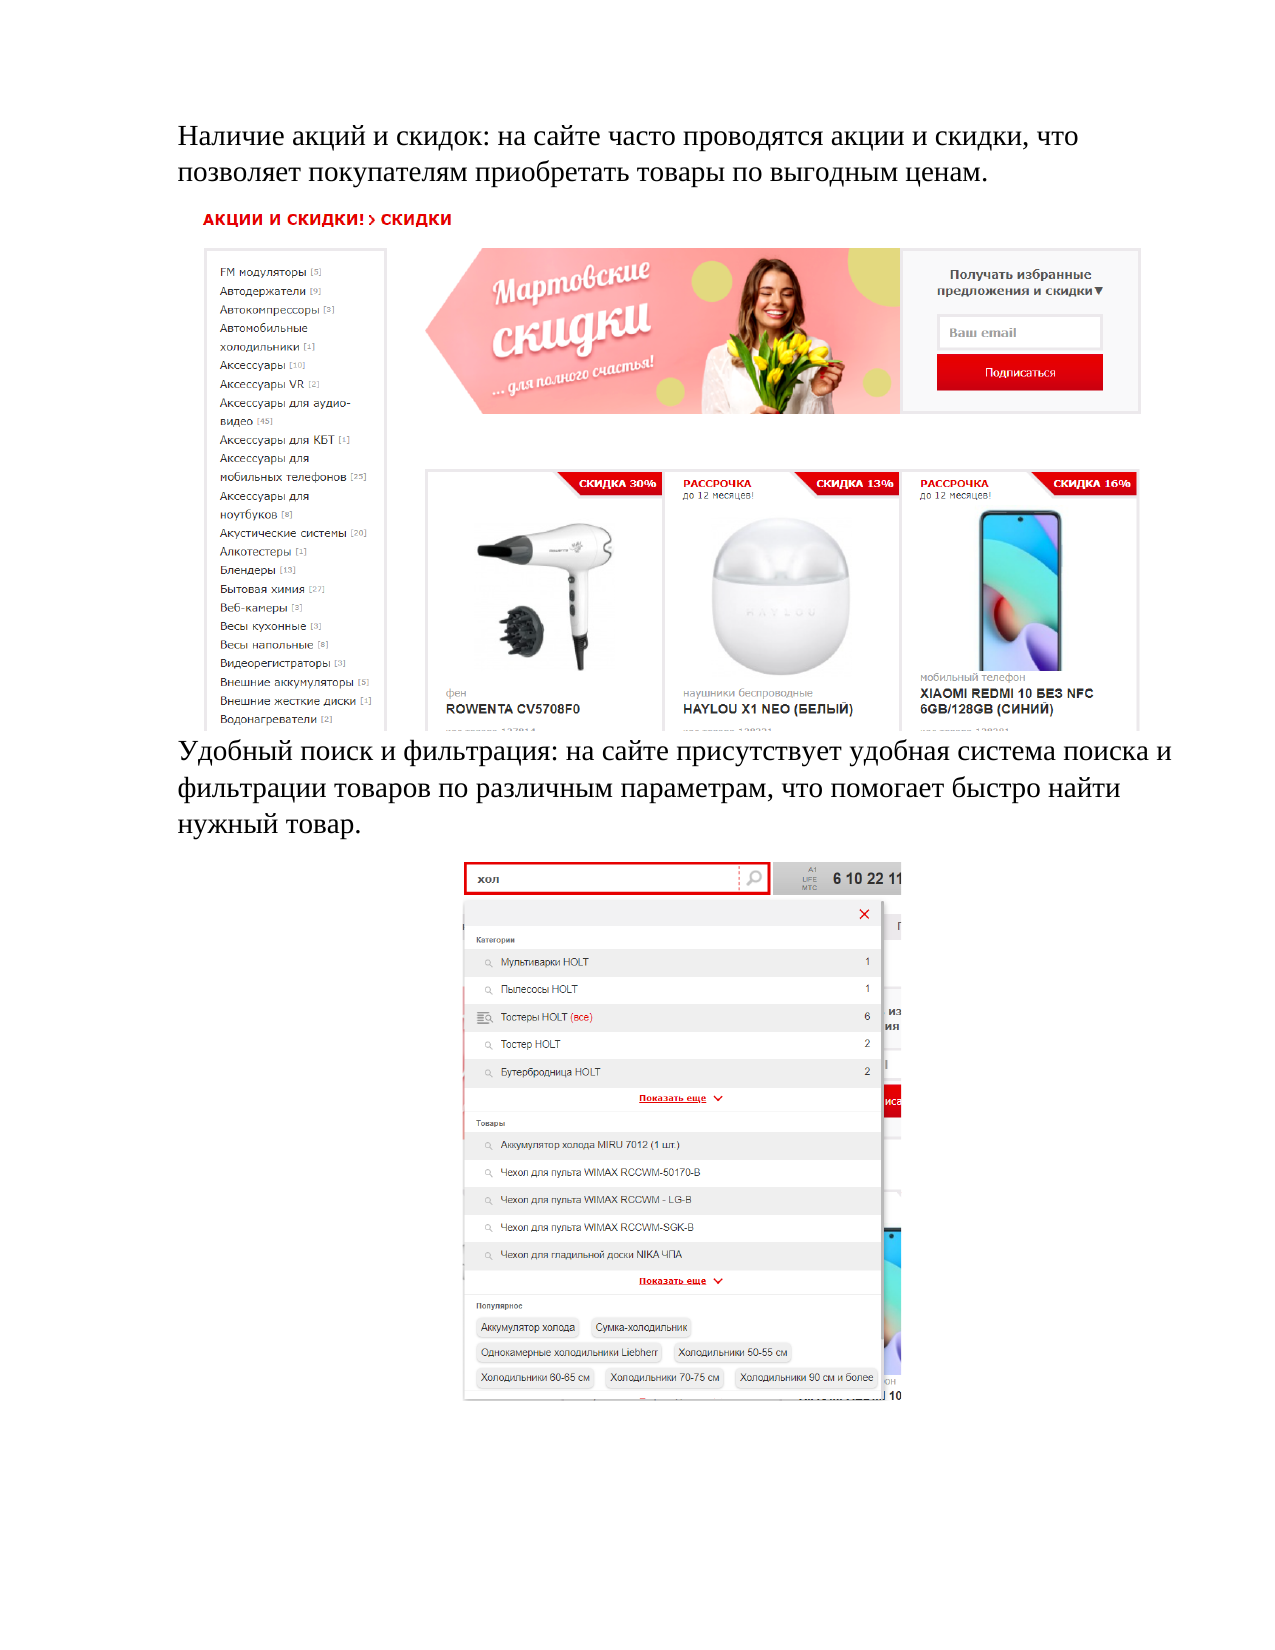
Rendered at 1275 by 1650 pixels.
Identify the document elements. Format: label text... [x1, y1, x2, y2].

text Наличие акций и скидок: на сайте часто проводятся акции и скидки, что позволяет покупателям приобретать товары по выгодным ценам. [177, 118, 1186, 188]
picture [177, 207, 1187, 731]
picture [462, 858, 902, 1401]
text Удобный поиск и фильтрация: на сайте присутствует удобная система поиска и фильтрации товаров по различным параметрам, что помогает быстро найти нужный товар. [177, 731, 1186, 839]
